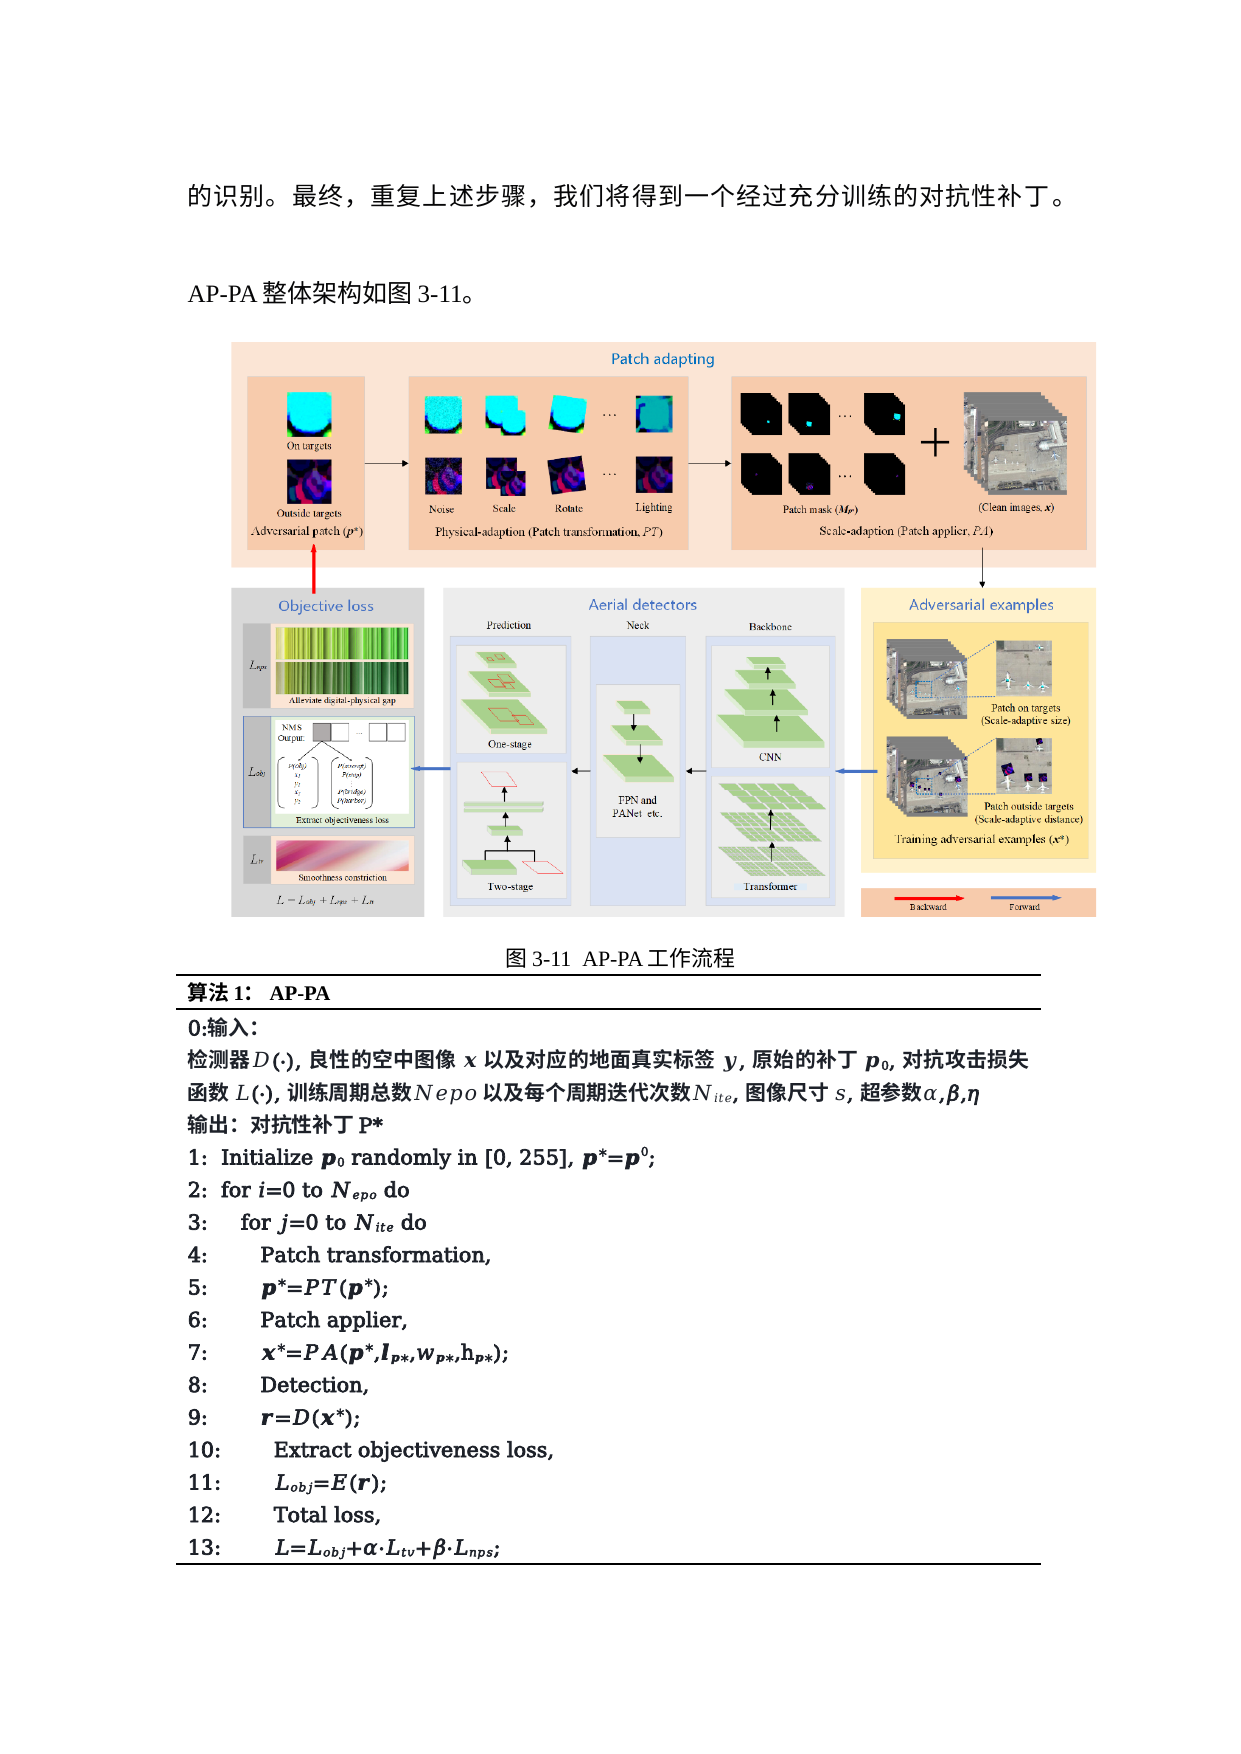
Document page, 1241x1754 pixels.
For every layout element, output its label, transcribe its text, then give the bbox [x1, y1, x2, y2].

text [187, 162, 1053, 324]
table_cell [176, 1010, 1041, 1563]
picture [231, 342, 1097, 917]
table_header 算法1： AP-PA [176, 976, 1041, 1008]
text 图 3-11 AP-PA工作流程 [187, 941, 1053, 973]
